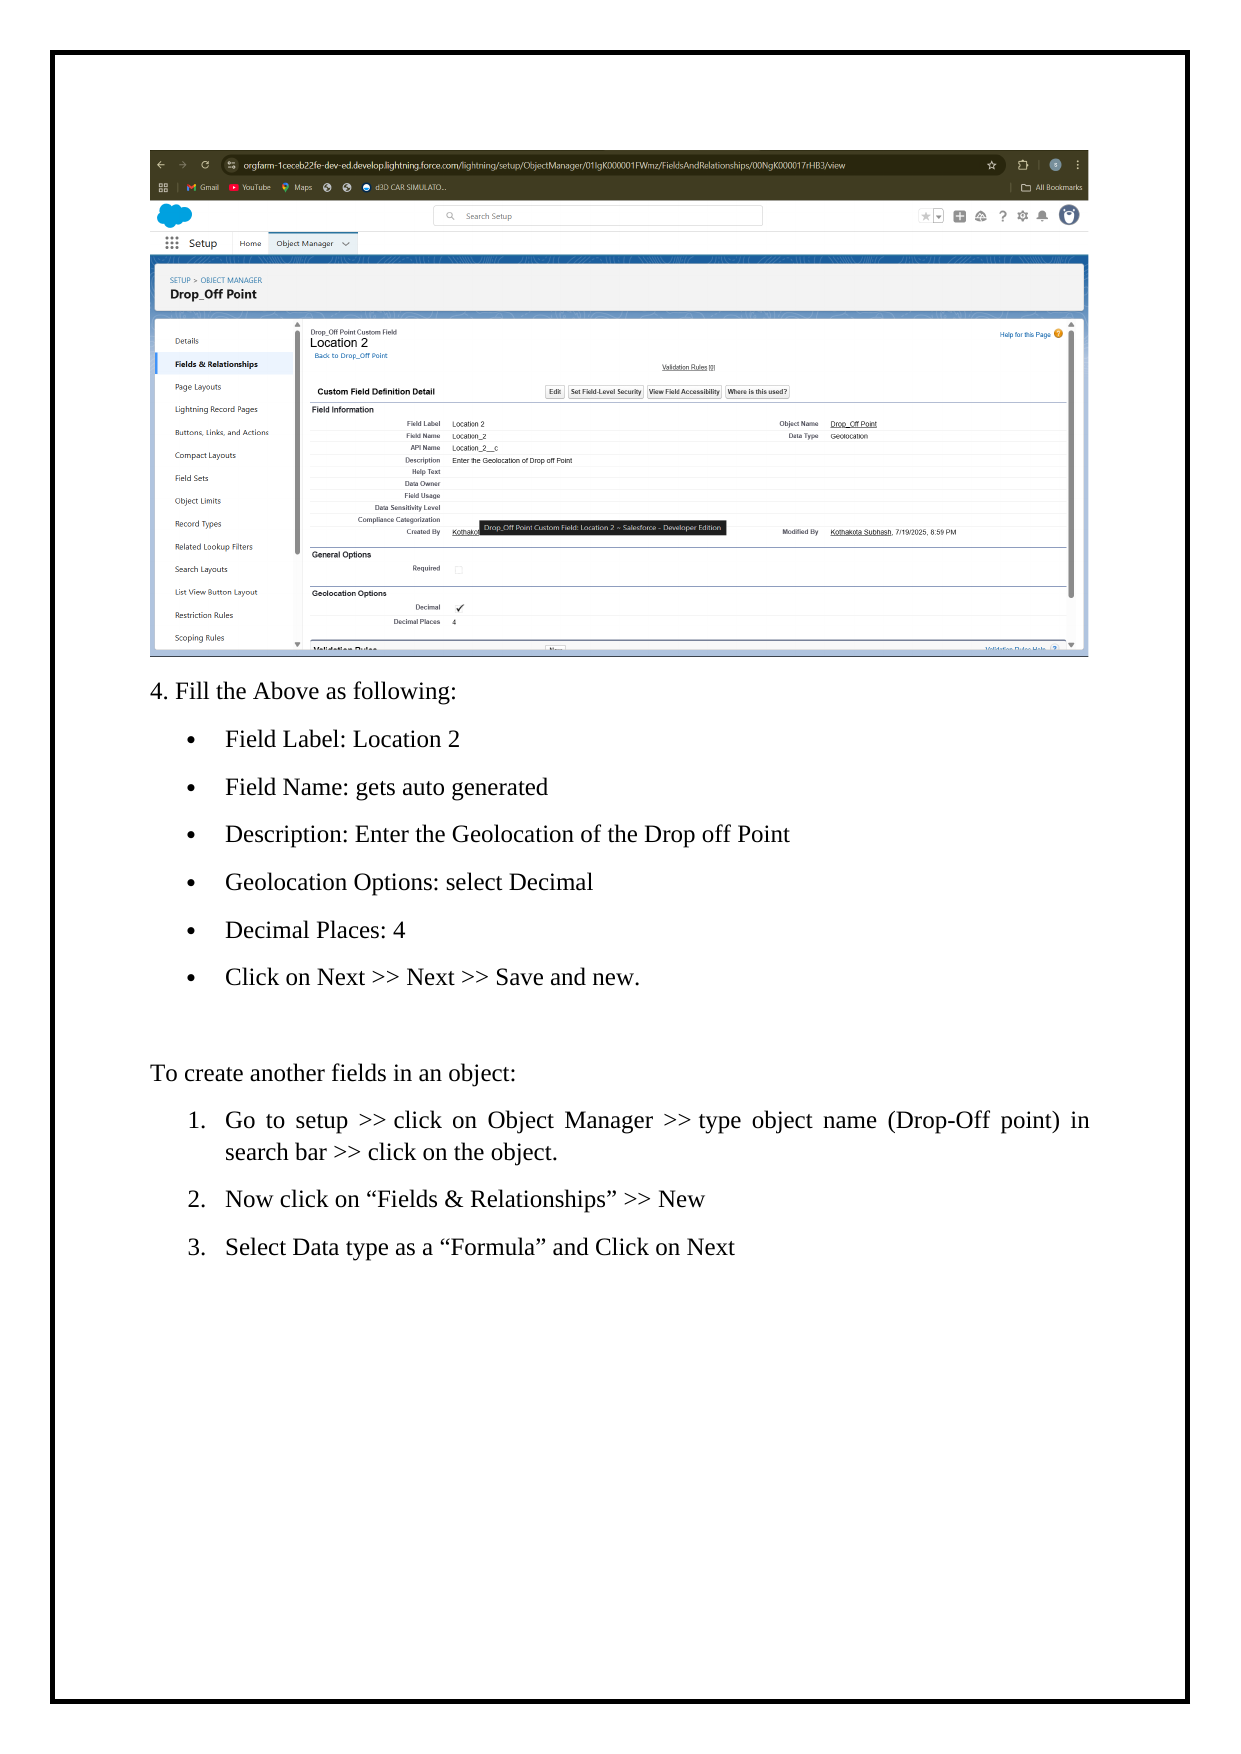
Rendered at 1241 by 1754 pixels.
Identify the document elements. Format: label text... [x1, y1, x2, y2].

list Decimal Places: 4 [187, 915, 1090, 943]
text 4. Fill the Above as following: [150, 676, 1090, 705]
list Click on Next >> Next >> Save and new. [187, 962, 1090, 991]
list Description: Enter the Geolocation of the Drop off Point [187, 819, 1090, 848]
list Field Label: Location 2 [187, 724, 1090, 753]
picture [150, 150, 1089, 657]
list Field Name: gets auto generated [187, 772, 1090, 800]
list Select Data type as a “Formula” and Click on Next [187, 1232, 1090, 1261]
list Go to setup >> click on Object Manager >> type object name (Drop-Off point) in search bar >> click on the object. [187, 1106, 1090, 1165]
list Now click on “Fields & Relationships” >> New [187, 1184, 1090, 1213]
text To create another fields in an object: [150, 1058, 1090, 1087]
list Geolocation Options: select Decimal [187, 867, 1090, 896]
